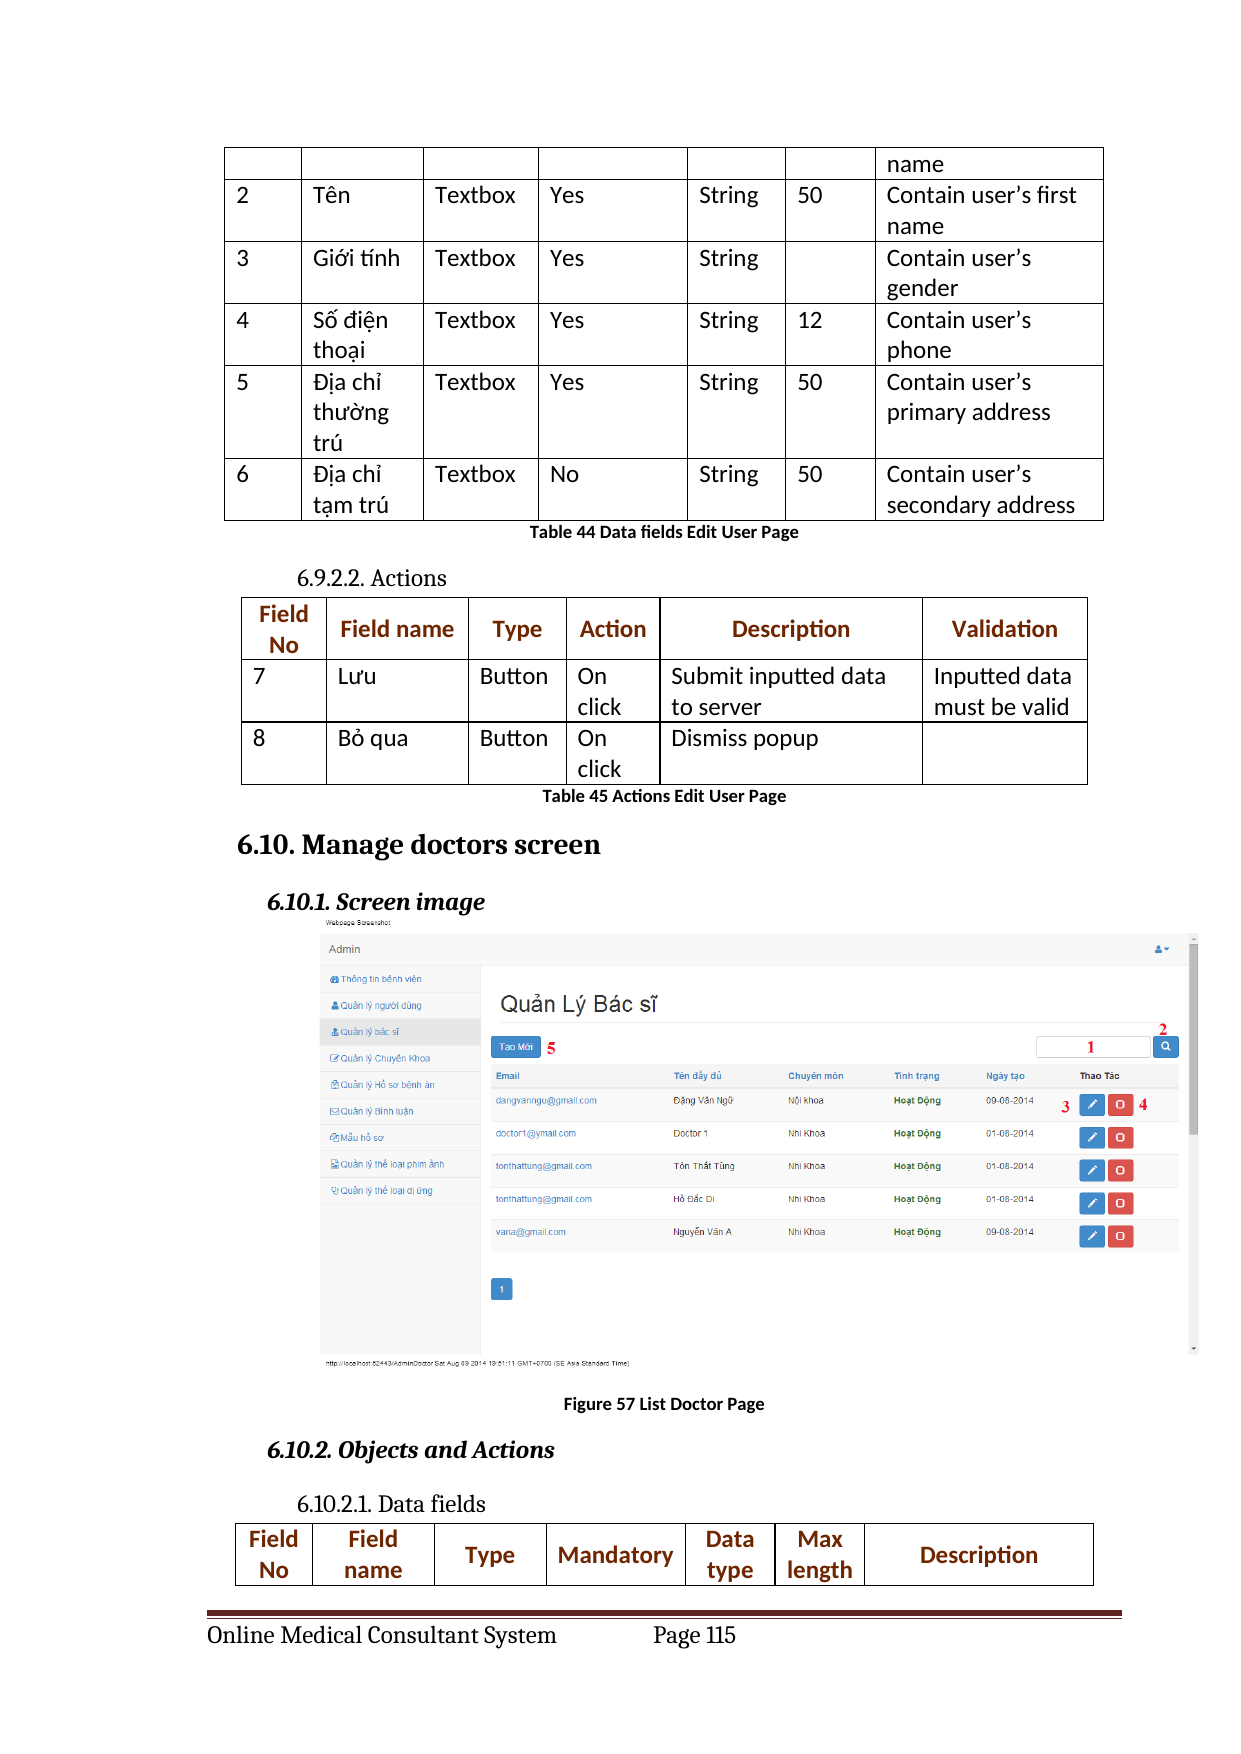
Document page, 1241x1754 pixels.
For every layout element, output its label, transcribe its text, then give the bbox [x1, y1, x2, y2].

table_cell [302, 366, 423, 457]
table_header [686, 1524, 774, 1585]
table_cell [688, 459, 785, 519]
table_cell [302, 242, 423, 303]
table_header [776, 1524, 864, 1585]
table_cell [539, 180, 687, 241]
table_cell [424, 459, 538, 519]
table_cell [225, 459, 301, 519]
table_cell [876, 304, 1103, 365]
subtitle Manage doctors screen [237, 828, 1122, 862]
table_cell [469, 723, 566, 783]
picture [319, 920, 1199, 1367]
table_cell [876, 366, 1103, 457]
subtitle Objects and Actions [267, 1436, 1122, 1464]
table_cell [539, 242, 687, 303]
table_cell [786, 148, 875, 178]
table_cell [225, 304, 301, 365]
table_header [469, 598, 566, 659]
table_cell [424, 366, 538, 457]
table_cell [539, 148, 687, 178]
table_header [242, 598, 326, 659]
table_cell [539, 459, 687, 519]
subtitle Data fields [282, 1489, 1122, 1518]
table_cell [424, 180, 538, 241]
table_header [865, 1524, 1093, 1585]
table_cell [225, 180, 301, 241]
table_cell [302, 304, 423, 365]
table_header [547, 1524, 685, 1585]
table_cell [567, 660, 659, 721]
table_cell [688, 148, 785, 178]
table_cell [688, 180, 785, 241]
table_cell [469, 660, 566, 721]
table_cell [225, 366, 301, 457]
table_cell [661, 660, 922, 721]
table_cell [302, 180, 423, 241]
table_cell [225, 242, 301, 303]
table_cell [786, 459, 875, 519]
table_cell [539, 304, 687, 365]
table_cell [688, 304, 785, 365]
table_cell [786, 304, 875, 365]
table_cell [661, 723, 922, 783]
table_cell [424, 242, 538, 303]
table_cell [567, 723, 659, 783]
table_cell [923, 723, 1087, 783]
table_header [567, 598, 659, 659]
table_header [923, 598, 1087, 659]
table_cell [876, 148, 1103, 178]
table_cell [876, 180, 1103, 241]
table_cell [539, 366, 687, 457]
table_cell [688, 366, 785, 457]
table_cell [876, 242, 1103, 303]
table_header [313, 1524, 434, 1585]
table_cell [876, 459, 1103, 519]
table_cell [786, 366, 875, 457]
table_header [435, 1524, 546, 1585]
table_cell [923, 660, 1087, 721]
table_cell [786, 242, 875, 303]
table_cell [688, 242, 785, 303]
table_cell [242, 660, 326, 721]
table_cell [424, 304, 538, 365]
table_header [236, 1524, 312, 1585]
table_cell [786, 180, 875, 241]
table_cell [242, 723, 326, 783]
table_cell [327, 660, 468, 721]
subtitle Screen image [267, 888, 1122, 916]
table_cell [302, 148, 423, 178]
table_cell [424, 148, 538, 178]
subtitle Actions [282, 564, 1122, 593]
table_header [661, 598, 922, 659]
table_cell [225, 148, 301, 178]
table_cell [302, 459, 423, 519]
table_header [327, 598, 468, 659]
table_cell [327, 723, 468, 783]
